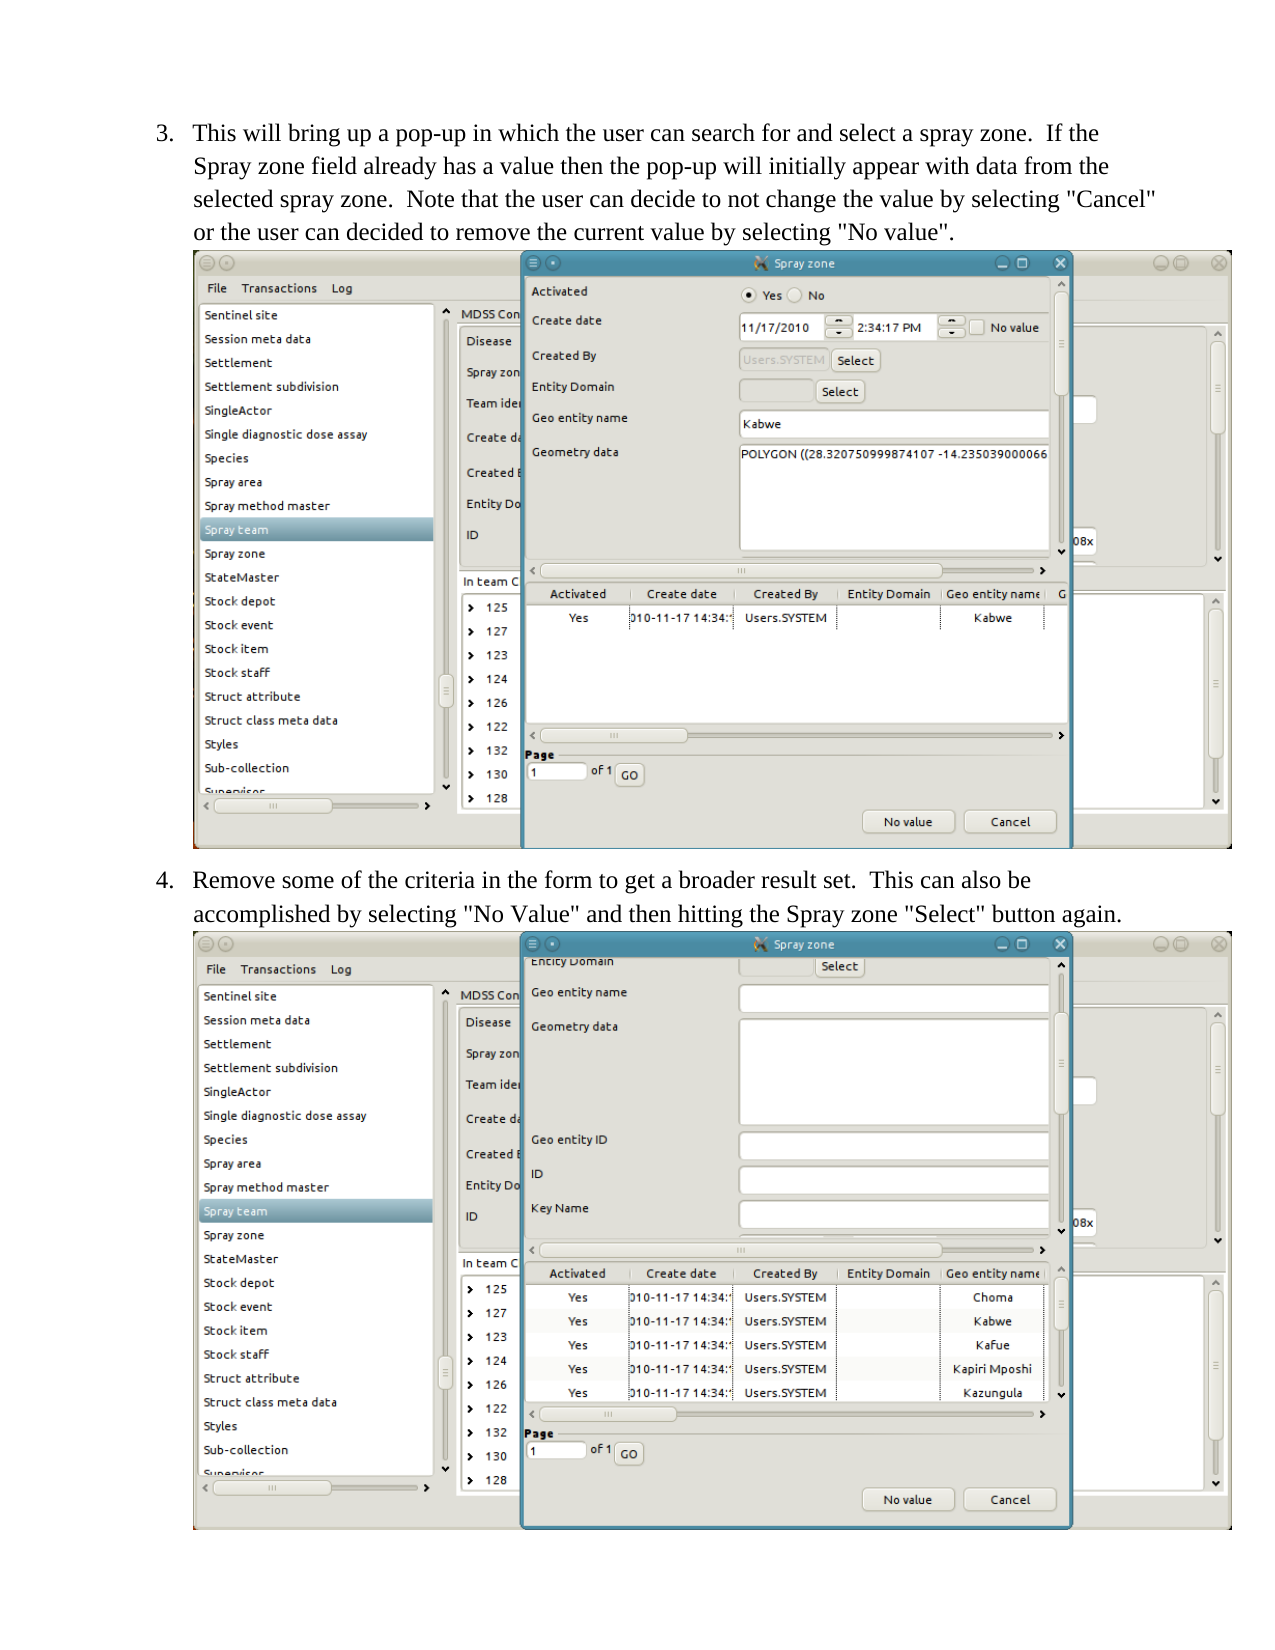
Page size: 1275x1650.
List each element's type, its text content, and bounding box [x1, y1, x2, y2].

picture [193, 250, 1232, 849]
picture [193, 931, 1232, 1530]
